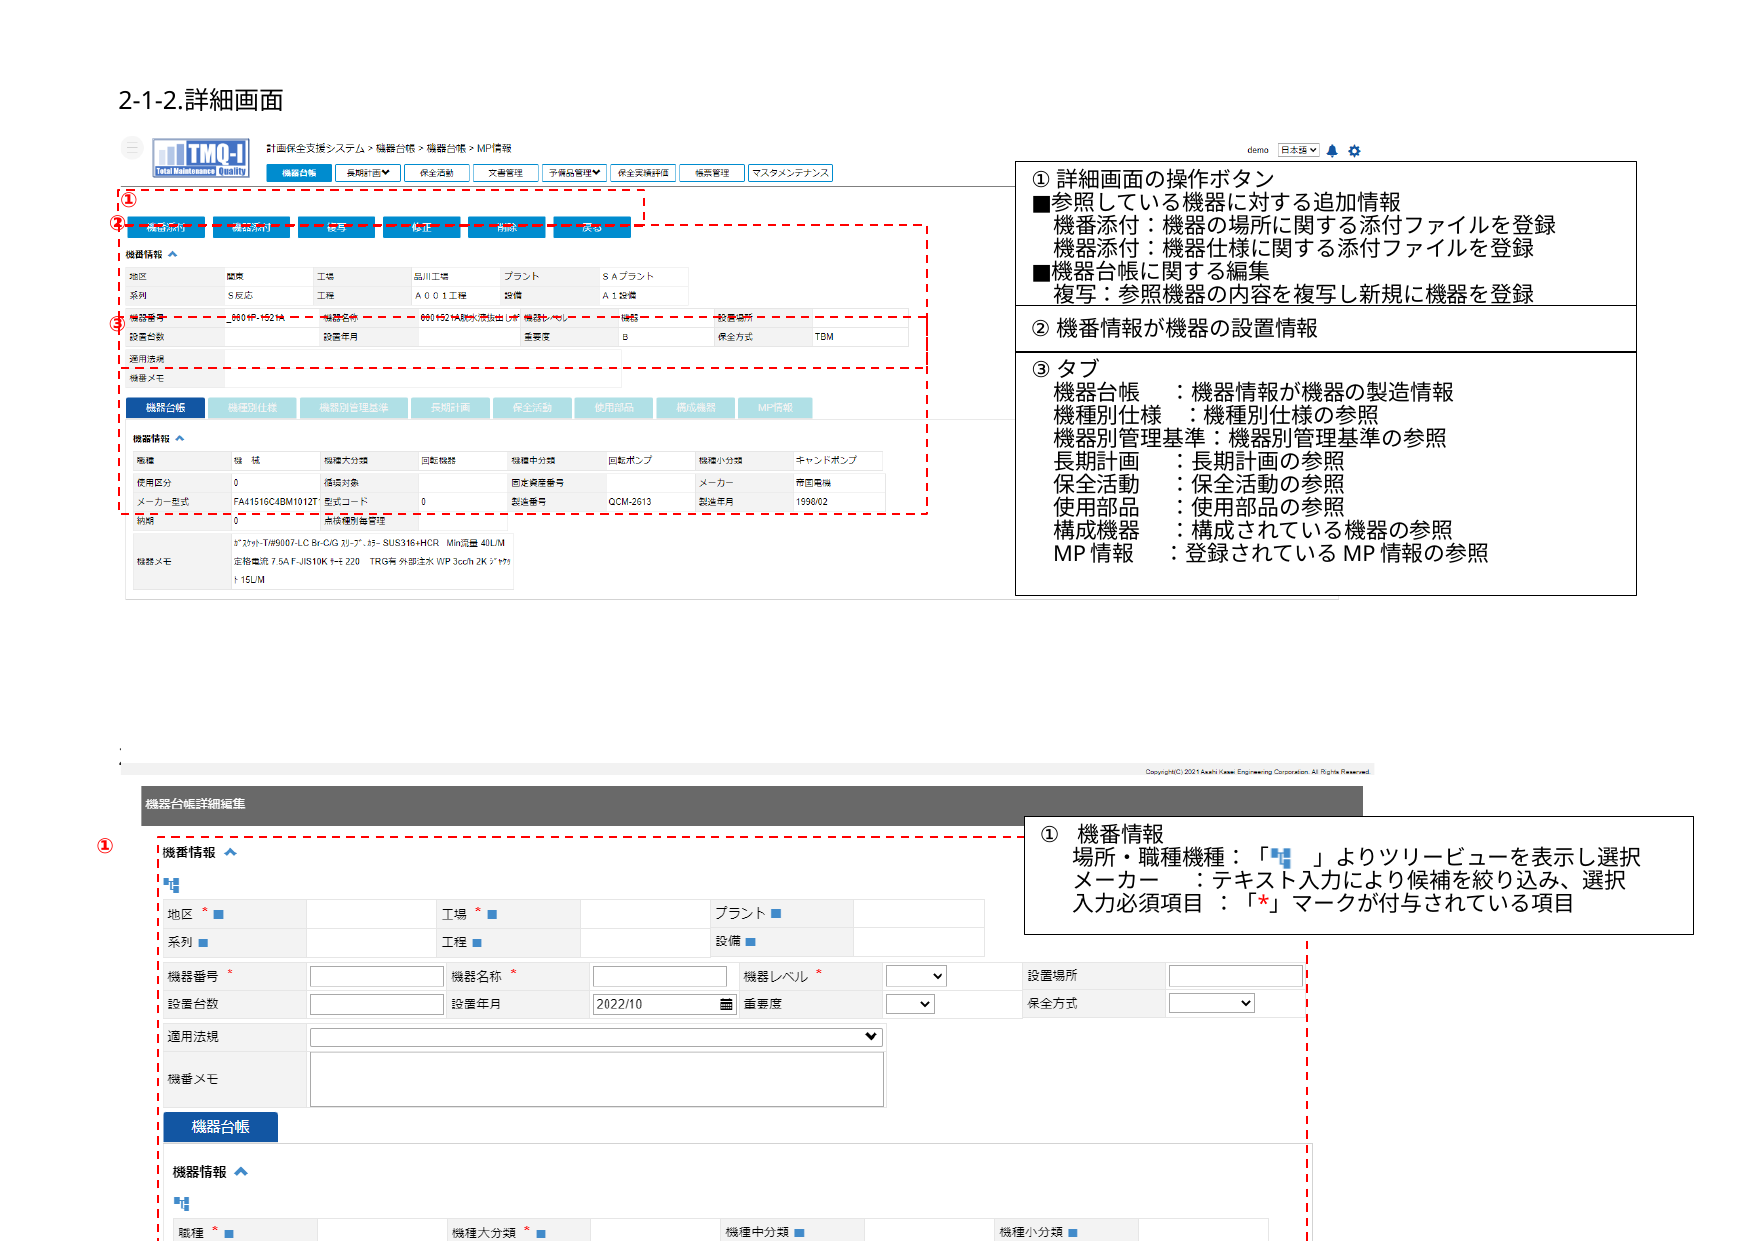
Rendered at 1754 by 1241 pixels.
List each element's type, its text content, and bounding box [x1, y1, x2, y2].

picture [120, 135, 1375, 775]
picture [1267, 843, 1296, 873]
picture [141, 786, 1363, 1241]
subtitle 編集画面 [118, 724, 1695, 784]
subtitle 詳細画面 [118, 69, 1695, 128]
